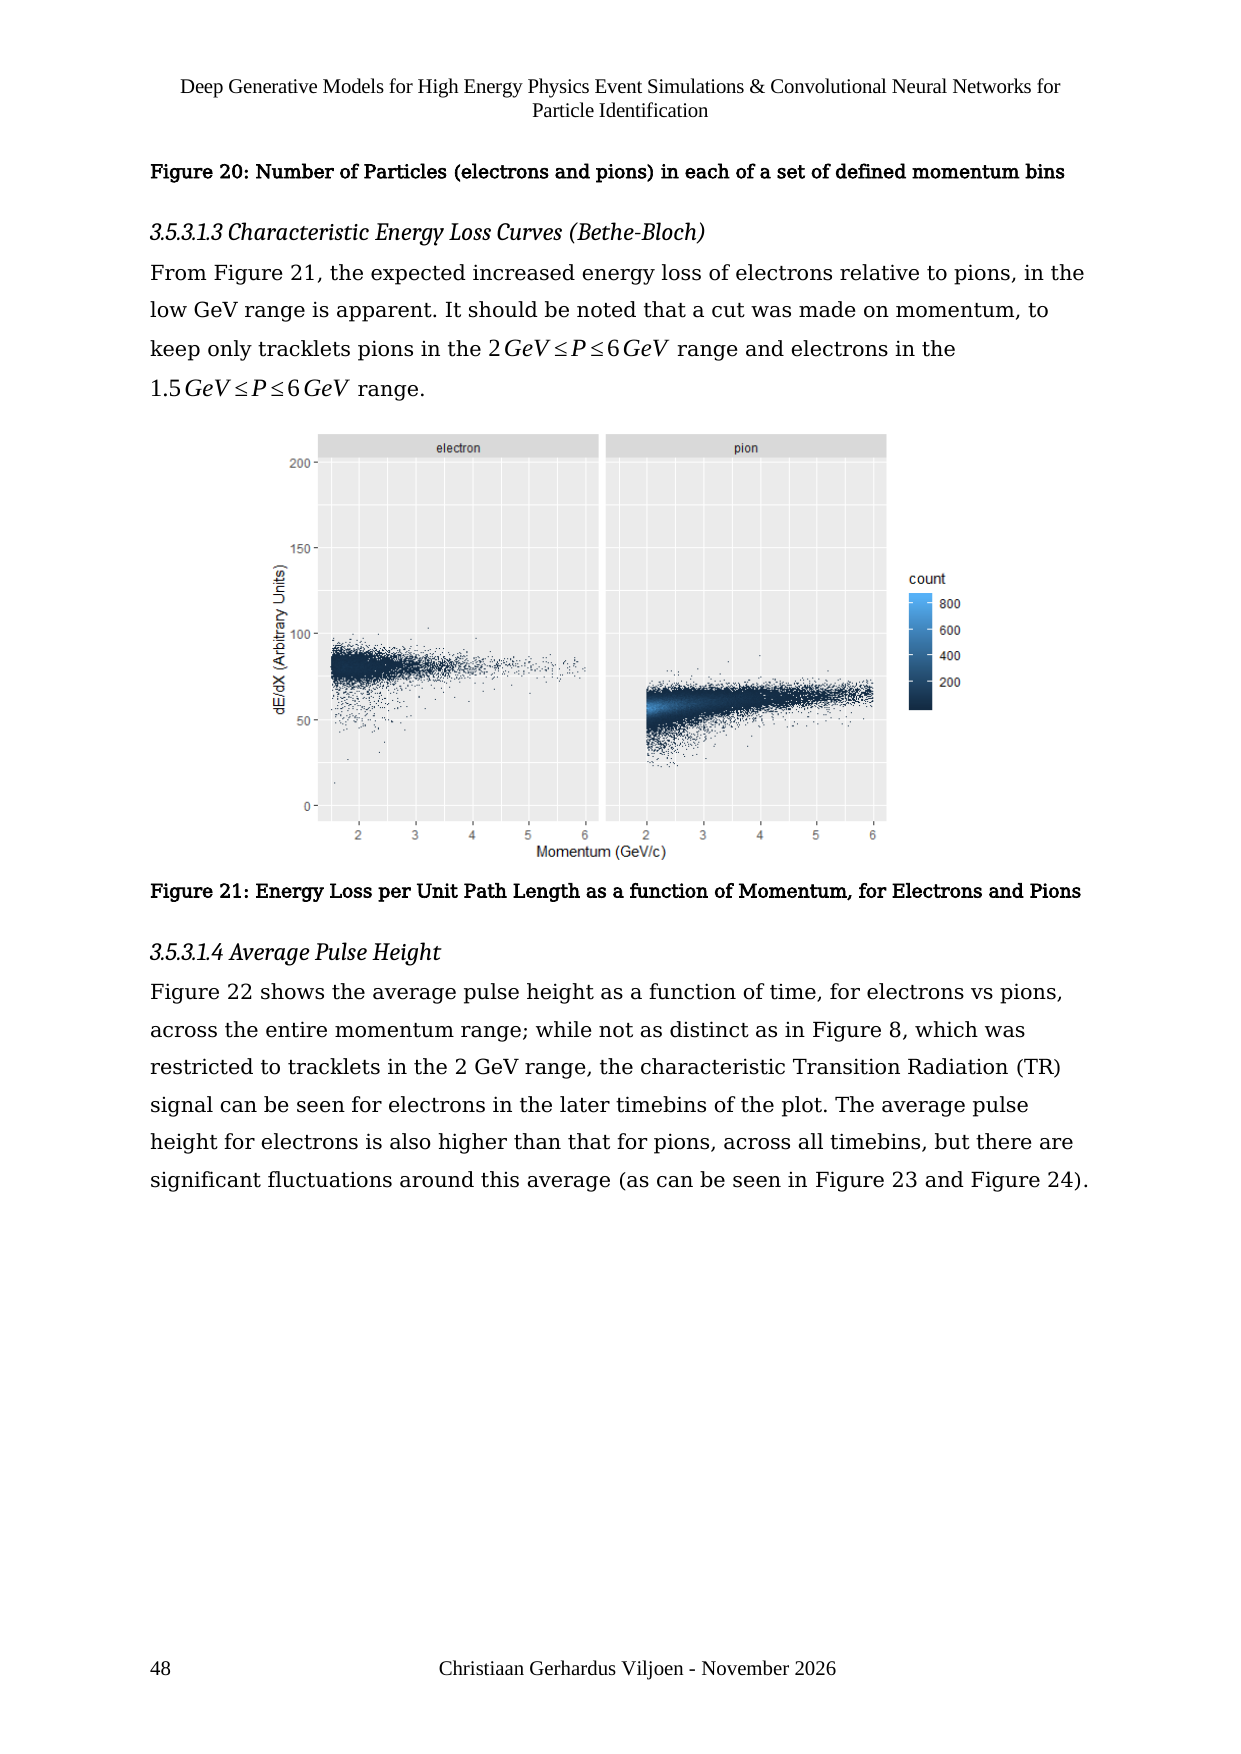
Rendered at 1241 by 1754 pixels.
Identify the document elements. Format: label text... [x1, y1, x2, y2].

picture [264, 427, 976, 867]
text From Figure 21, the expected increased energy loss of electrons relative to pions, in the low GeV range is apparent. It should be noted that a cut was made on momentum, to keep only tracklets pions in the range and electrons in the range. [150, 259, 1090, 402]
text Figure 20: Number of Particles (electrons and pions) in each of a set of defined momentum bins [150, 159, 1090, 182]
subtitle Characteristic Energy Loss Curves (Bethe-Bloch) [150, 218, 1090, 247]
text Figure 22 shows the average pulse height as a function of time, for electrons vs pions, across the entire momentum range; while not as distinct as in Figure 8, which was restricted to tracklets in the 2 GeV range, the characteristic Transition Radiation (TR) signal can be seen for electrons in the later timebins of the plot. The average pulse height for electrons is also higher than that for pions, across all timebins, but there are significant fluctuations around this average (as can be seen in Figure 23 and Figure 24). [150, 979, 1090, 1191]
subtitle Average Pulse Height [150, 938, 1090, 966]
text Figure 21: Energy Loss per Unit Path Length as a function of Momentum, for Electrons and Pions [150, 879, 1090, 901]
